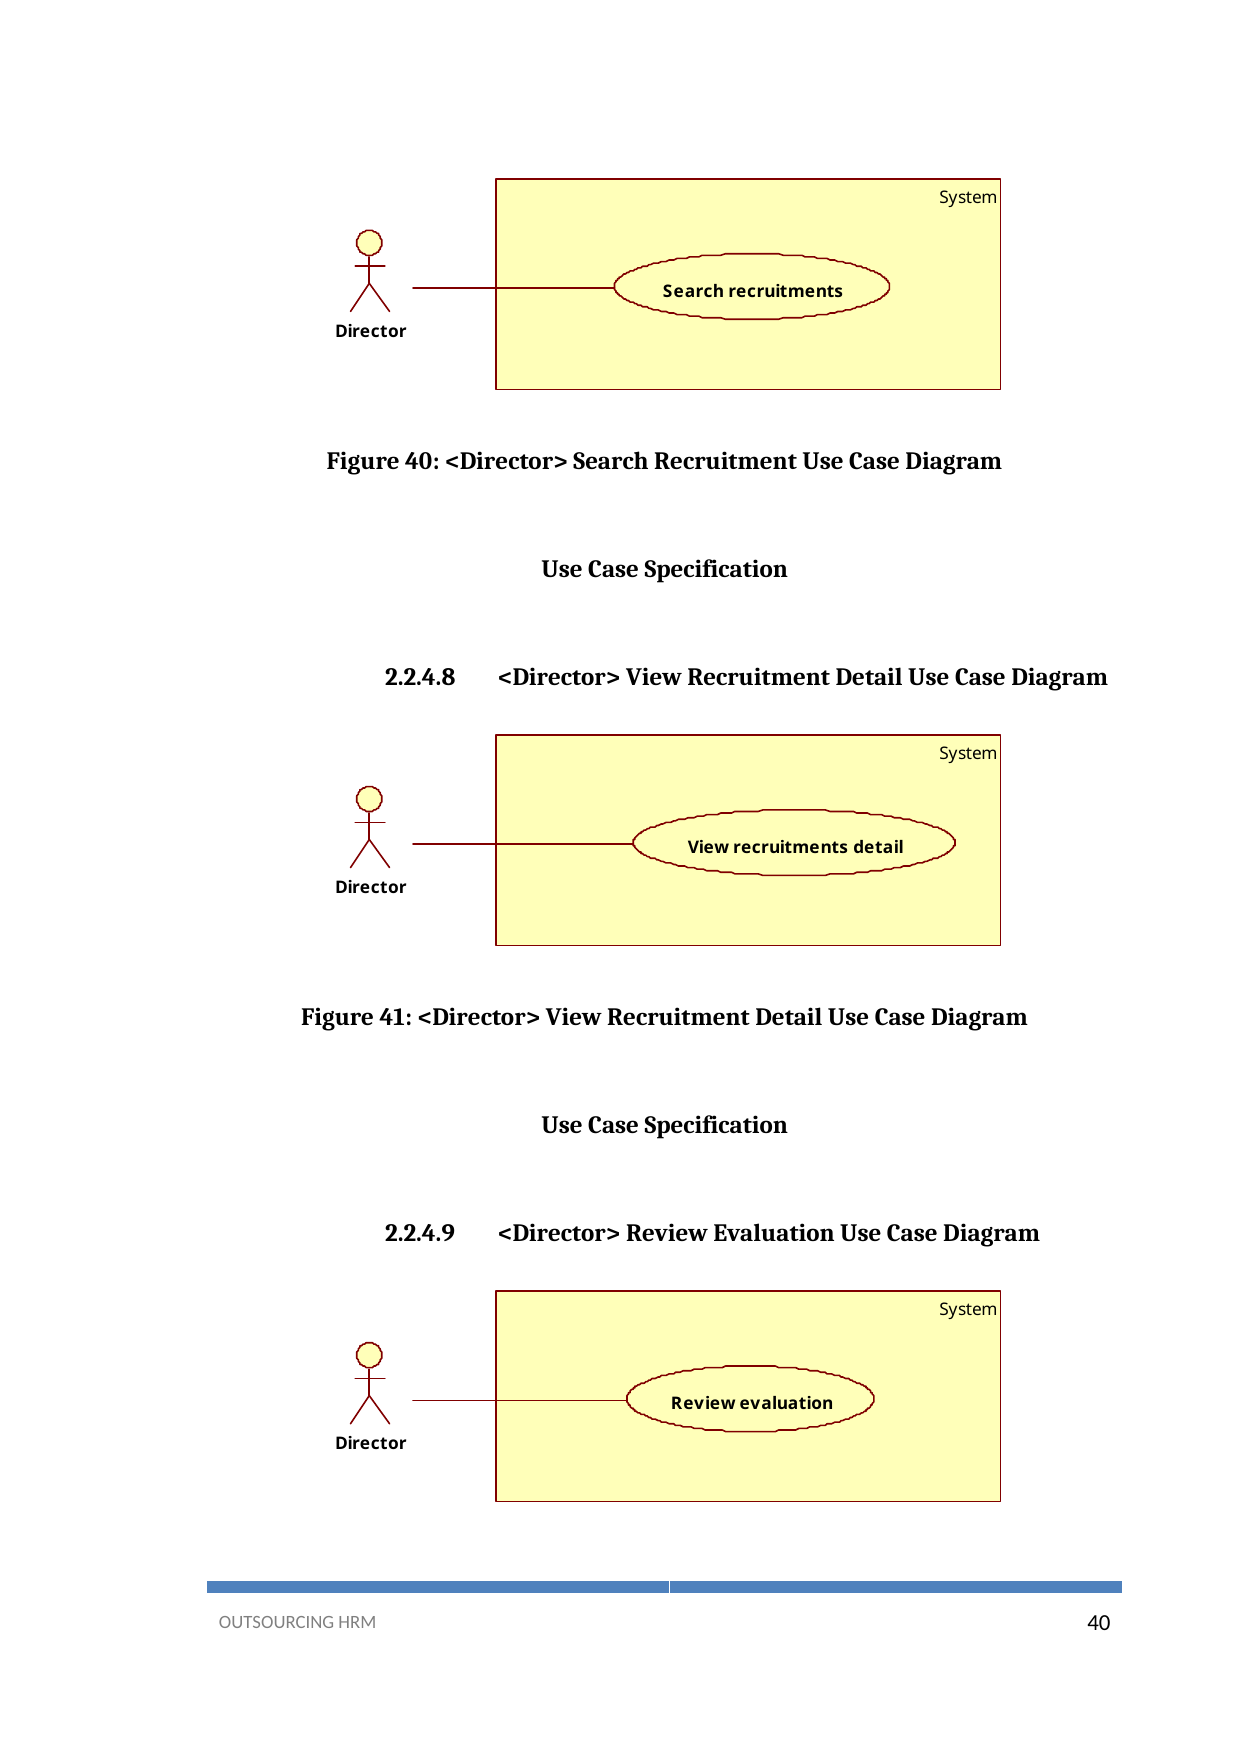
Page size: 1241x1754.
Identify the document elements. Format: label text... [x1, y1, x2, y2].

text Use Case Specification [207, 555, 1122, 584]
text Use Case Specification [207, 1111, 1122, 1140]
subtitle <Director> View Recruitment Detail Use Case Diagram [385, 663, 1122, 691]
text Figure 41: <Director> View Recruitment Detail Use Case Diagram [207, 1003, 1122, 1032]
subtitle <Director> Review Evaluation Use Case Diagram [385, 1219, 1122, 1247]
text Figure 40: <Director> Search Recruitment Use Case Diagram [207, 447, 1122, 476]
